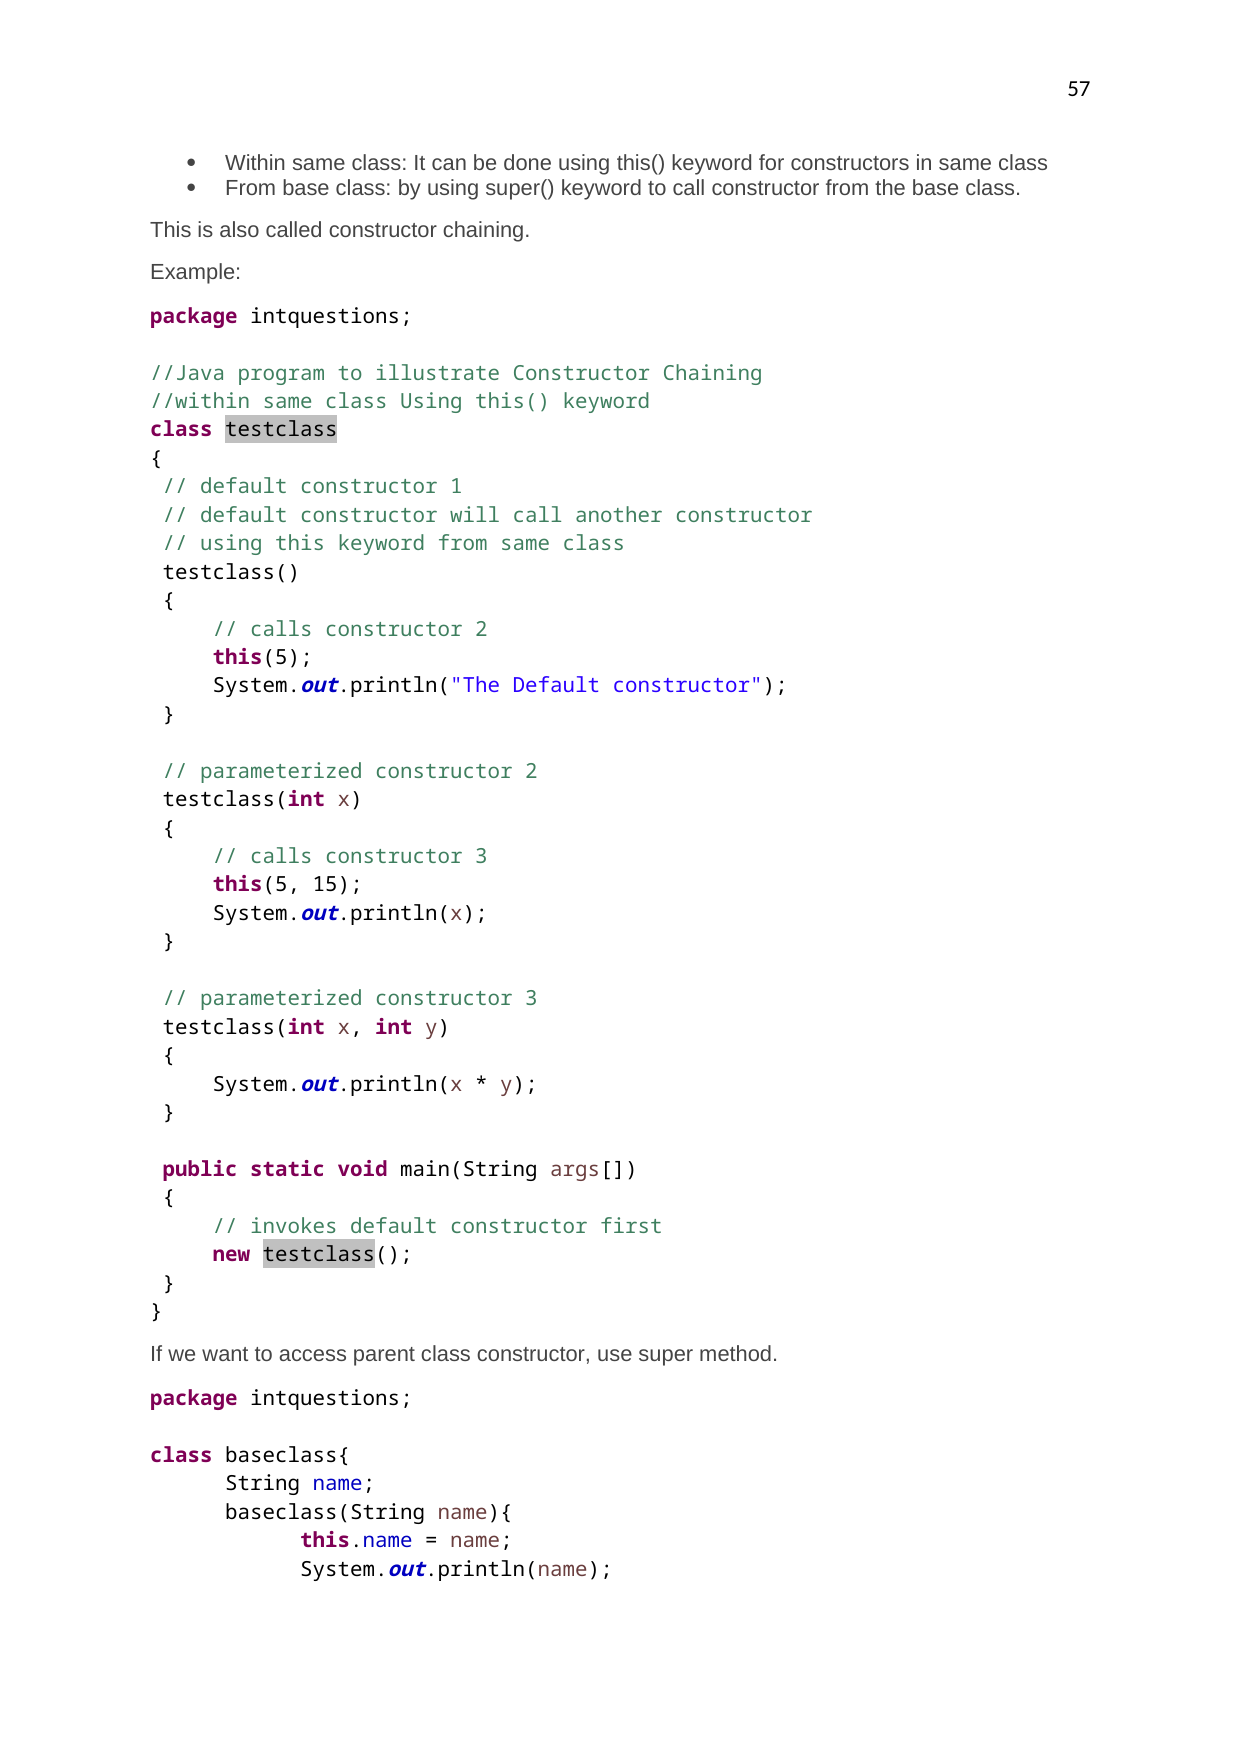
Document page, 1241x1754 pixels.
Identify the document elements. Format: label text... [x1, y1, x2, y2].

text } [150, 926, 1090, 955]
text String name; [150, 1468, 1090, 1497]
text { [150, 585, 1090, 614]
text class baseclass{ [150, 1440, 1090, 1468]
text package intquestions; [150, 1383, 1090, 1412]
text public static void main(String args[]) [150, 1154, 1090, 1182]
text testclass(int x) [150, 784, 1090, 813]
list Within same class: It can be done using this() keyword for constructors in same class [187, 150, 1090, 175]
text // default constructor will call another constructor [150, 500, 1090, 528]
text { [150, 1182, 1090, 1211]
text new testclass(); [375, 1239, 1090, 1268]
text // using this keyword from same class [150, 528, 1090, 557]
text // calls constructor 3 [150, 841, 1090, 869]
text } [150, 1097, 1090, 1126]
text // parameterized constructor 3 [150, 983, 1090, 1012]
text } [150, 1296, 1090, 1324]
text System.out.println(x * y); [150, 1069, 1090, 1097]
text // invokes default constructor first [150, 1211, 1090, 1239]
text { [150, 1040, 1090, 1069]
text baseclass(String name){ [150, 1497, 1090, 1525]
text System.out.println(name); [150, 1554, 1090, 1582]
text Example: [150, 259, 1090, 284]
text //within same class Using this() keyword [150, 386, 1090, 414]
text package intquestions; [150, 301, 1090, 329]
text // calls constructor 2 [150, 614, 1090, 642]
list From base class: by using super() keyword to call constructor from the base class. [187, 175, 1090, 200]
text // default constructor 1 [150, 471, 1090, 500]
text } [150, 1268, 1090, 1296]
text System.out.println(x); [150, 898, 1090, 926]
text { [150, 443, 1090, 471]
text // parameterized constructor 2 [150, 756, 1090, 784]
text this(5, 15); [150, 869, 1090, 898]
text This is also called constructor chaining. [150, 217, 1090, 242]
text System.out.println("The Default constructor"); [150, 671, 1090, 699]
text this.name = name; [150, 1525, 1090, 1554]
text //Java program to illustrate Constructor Chaining [150, 358, 1090, 386]
text } [150, 699, 1090, 727]
text testclass(int x, int y) [150, 1012, 1090, 1040]
text new testclass(); [150, 1239, 263, 1268]
text this(5); [150, 642, 1090, 671]
text { [150, 813, 1090, 841]
text testclass() [150, 557, 1090, 585]
text class testclass [150, 414, 1090, 443]
text If we want to access parent class constructor, use super method. [150, 1341, 1090, 1366]
